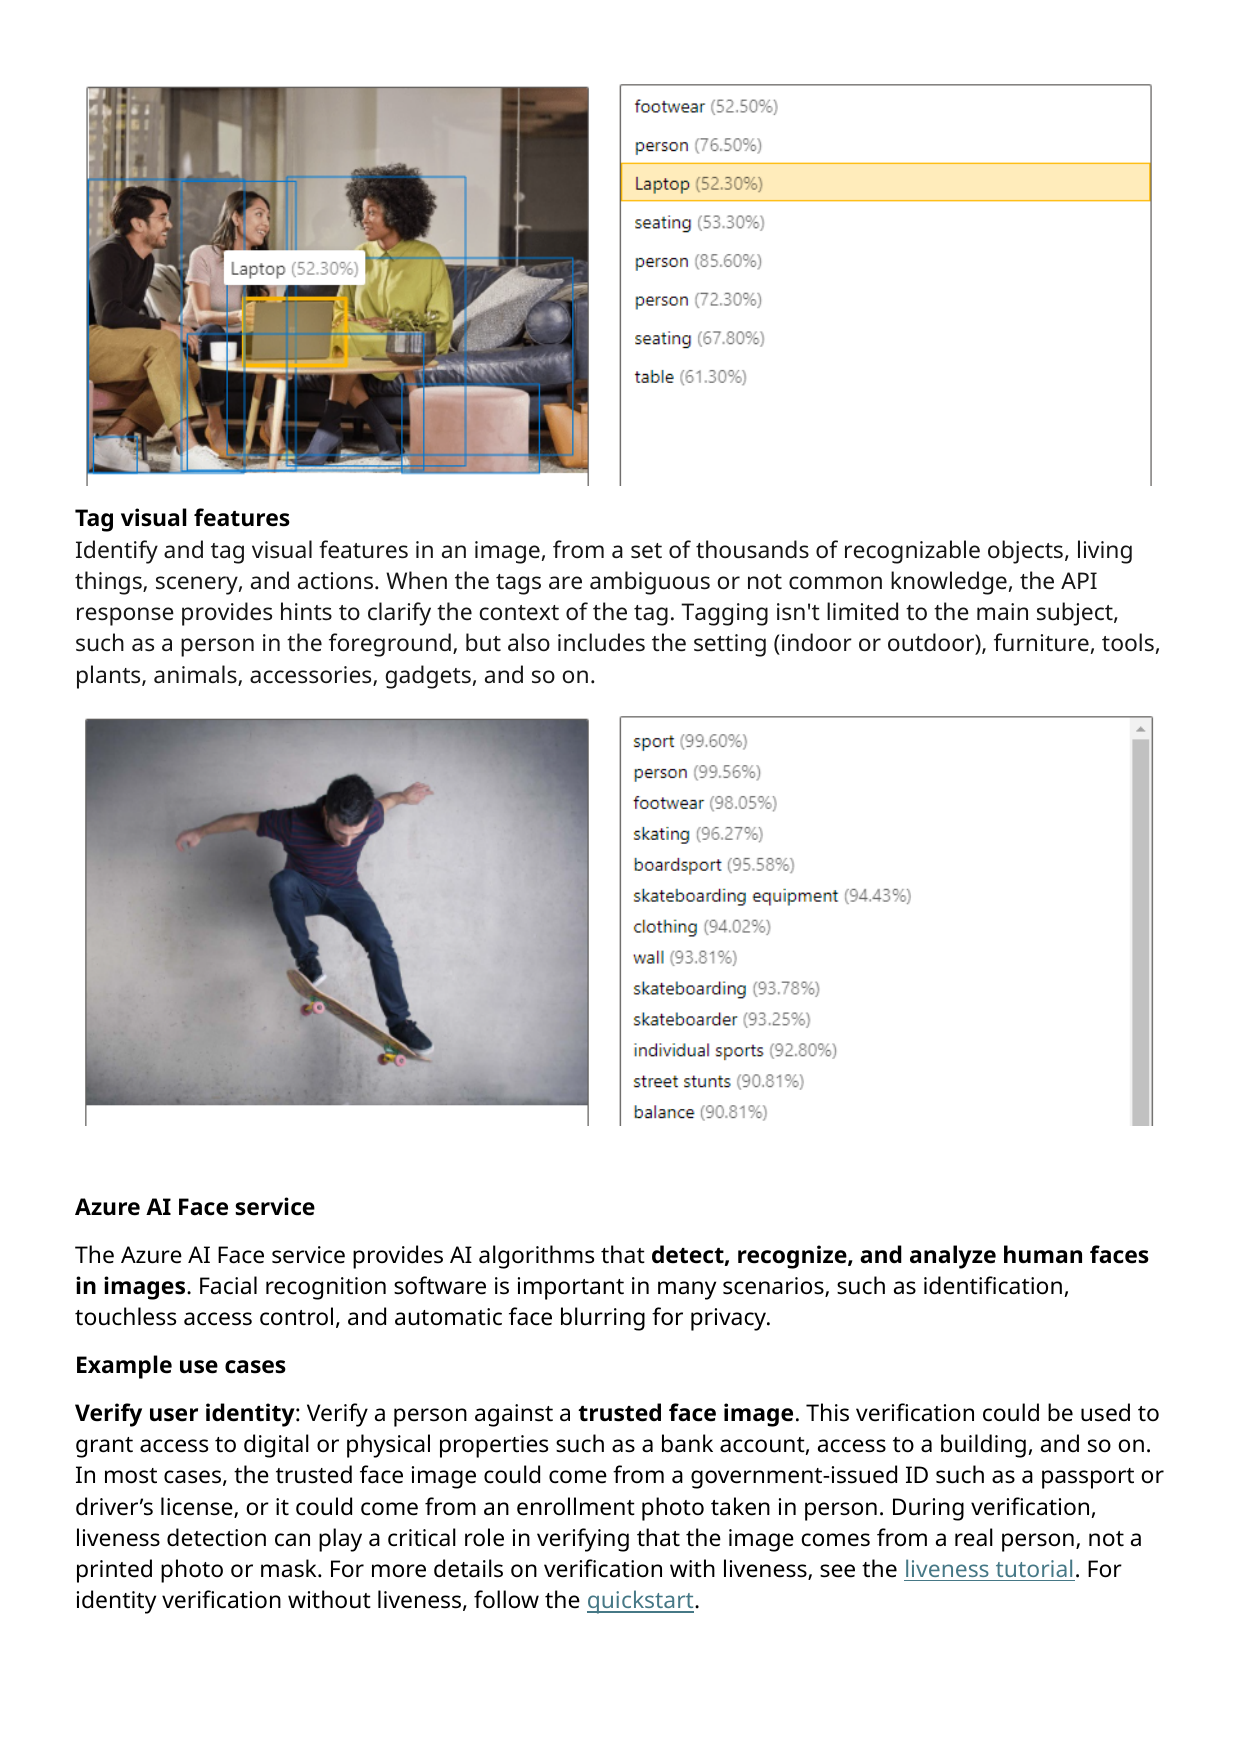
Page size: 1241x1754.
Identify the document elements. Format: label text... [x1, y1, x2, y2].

text Example use cases [75, 1349, 1165, 1380]
text Tag visual features Identify and tag visual features in an image, from a set of thousands of recognizable objects, living things, scenery, and actions. When the tags are ambiguous or not common knowledge, the API response provides hints to clarify the context of the tag. Tagging isn't limited to the main subject, such as a person in the foreground, but also includes the setting (indoor or outdoor), furniture, tools, plants, animals, accessories, gadgets, and so on. [75, 502, 1165, 690]
text Verify user identity: Verify a person against a trusted face image. This verification could be used to grant access to digital or physical properties such as a bank account, access to a building, and so on. In most cases, the trusted face image could come from a government-issued ID such as a passport or driver’s license, or it could come from an enrollment photo taken in person. During verification, liveness detection can play a critical role in verifying that the image comes from a real person, not a printed photo or mask. For more details on verification with liveness, see the liveness tutorial. For identity verification without liveness, follow the quickstart. [75, 1397, 1165, 1616]
picture [75, 706, 1166, 1126]
picture [75, 75, 1166, 486]
text Azure AI Face service [75, 1191, 1165, 1222]
text The Azure AI Face service provides AI algorithms that detect, recognize, and analyze human faces in images. Facial recognition software is important in many scenarios, such as identification, touchless access control, and automatic face blurring for privacy. [75, 1238, 1165, 1332]
